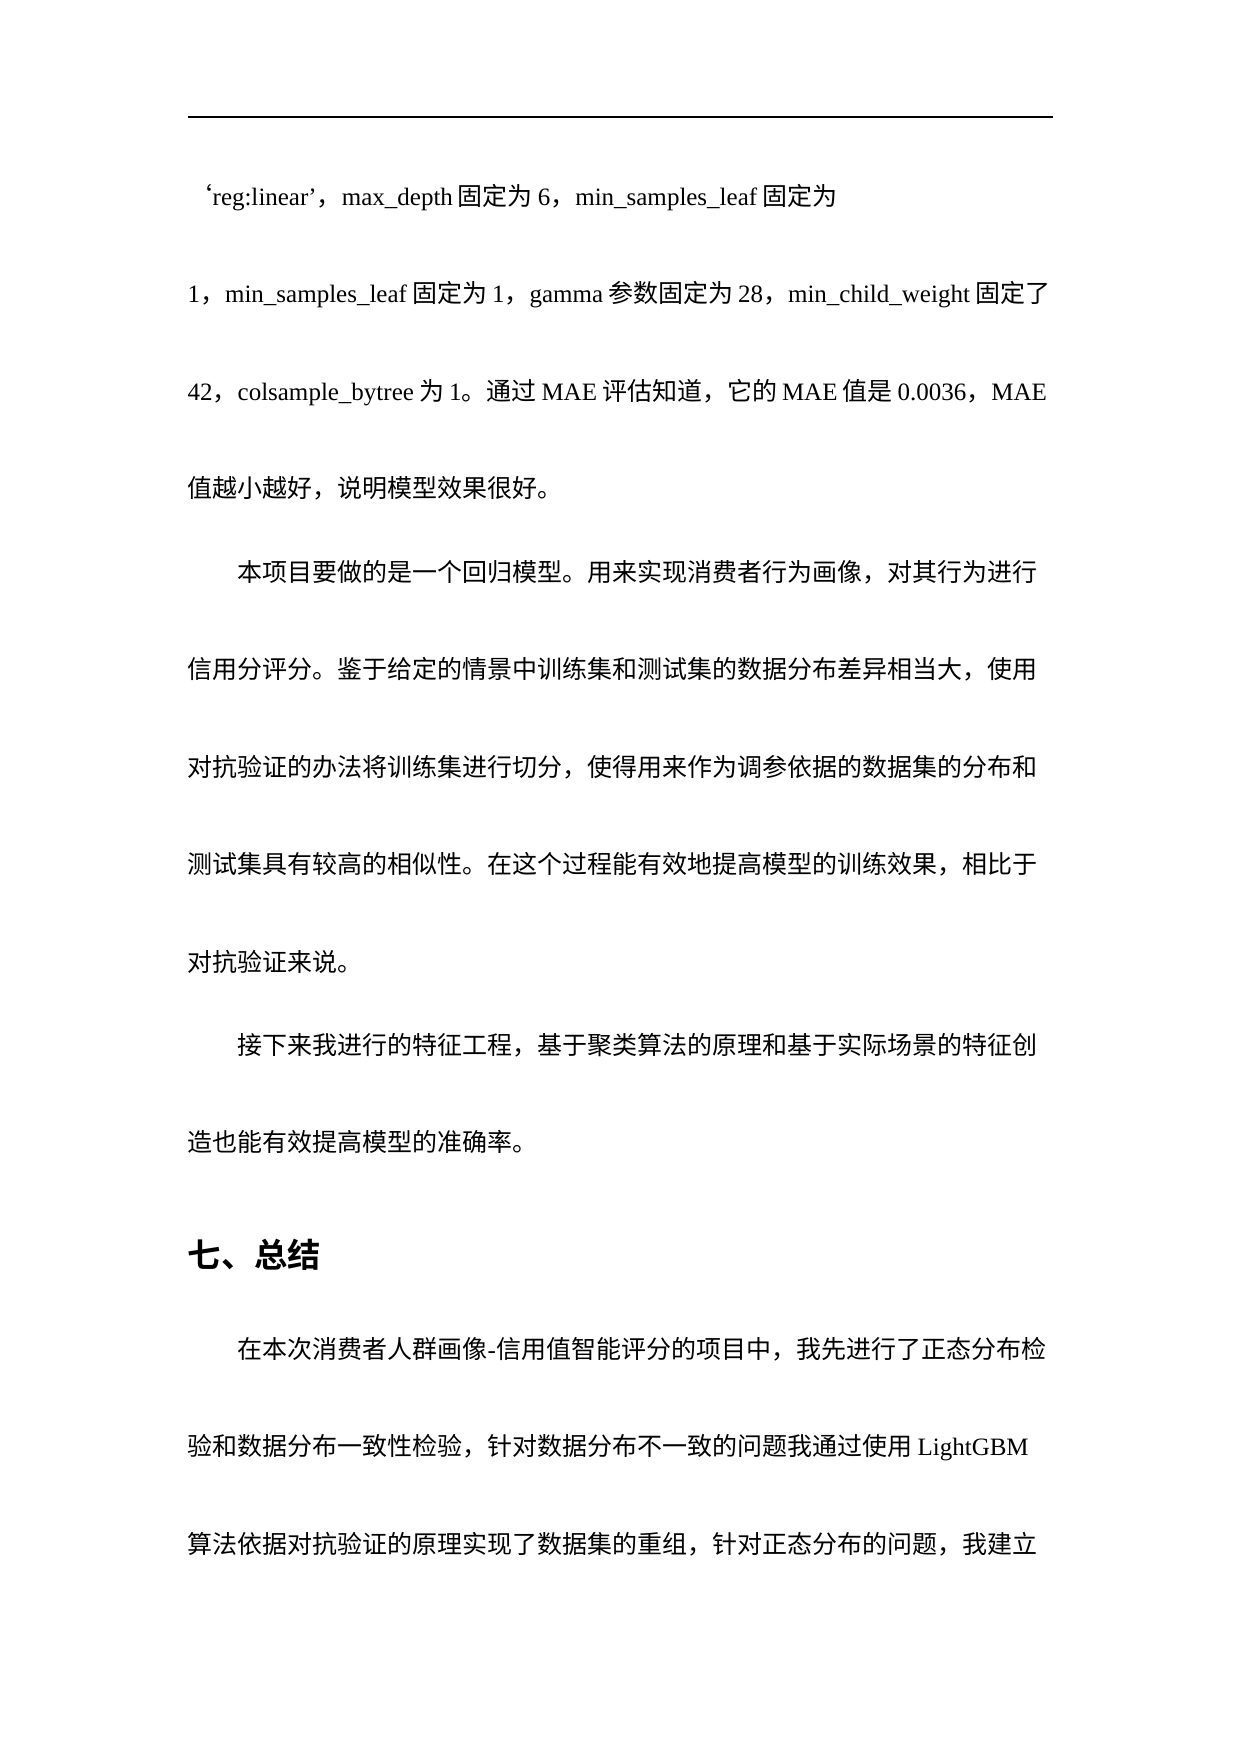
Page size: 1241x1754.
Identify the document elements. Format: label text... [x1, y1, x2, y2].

subtitle 七、总结 [187, 1221, 1053, 1286]
text 接下来我进行的特征工程，基于聚类算法的原理和基于实际场景的特征创造也能有效提高模型的准确率。 [187, 1011, 1053, 1173]
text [187, 162, 1053, 519]
text 本项目要做的是一个回归模型。用来实现消费者行为画像，对其行为进行信用分评分。鉴于给定的情景中训练集和测试集的数据分布差异相当大，使用对抗验证的办法将训练集进行切分，使得用来作为调参依据的数据集的分布和测试集具有较高的相似性。在这个过程能有效地提高模型的训练效果，相比于对抗验证来说。 [187, 538, 1053, 993]
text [187, 1315, 1053, 1575]
